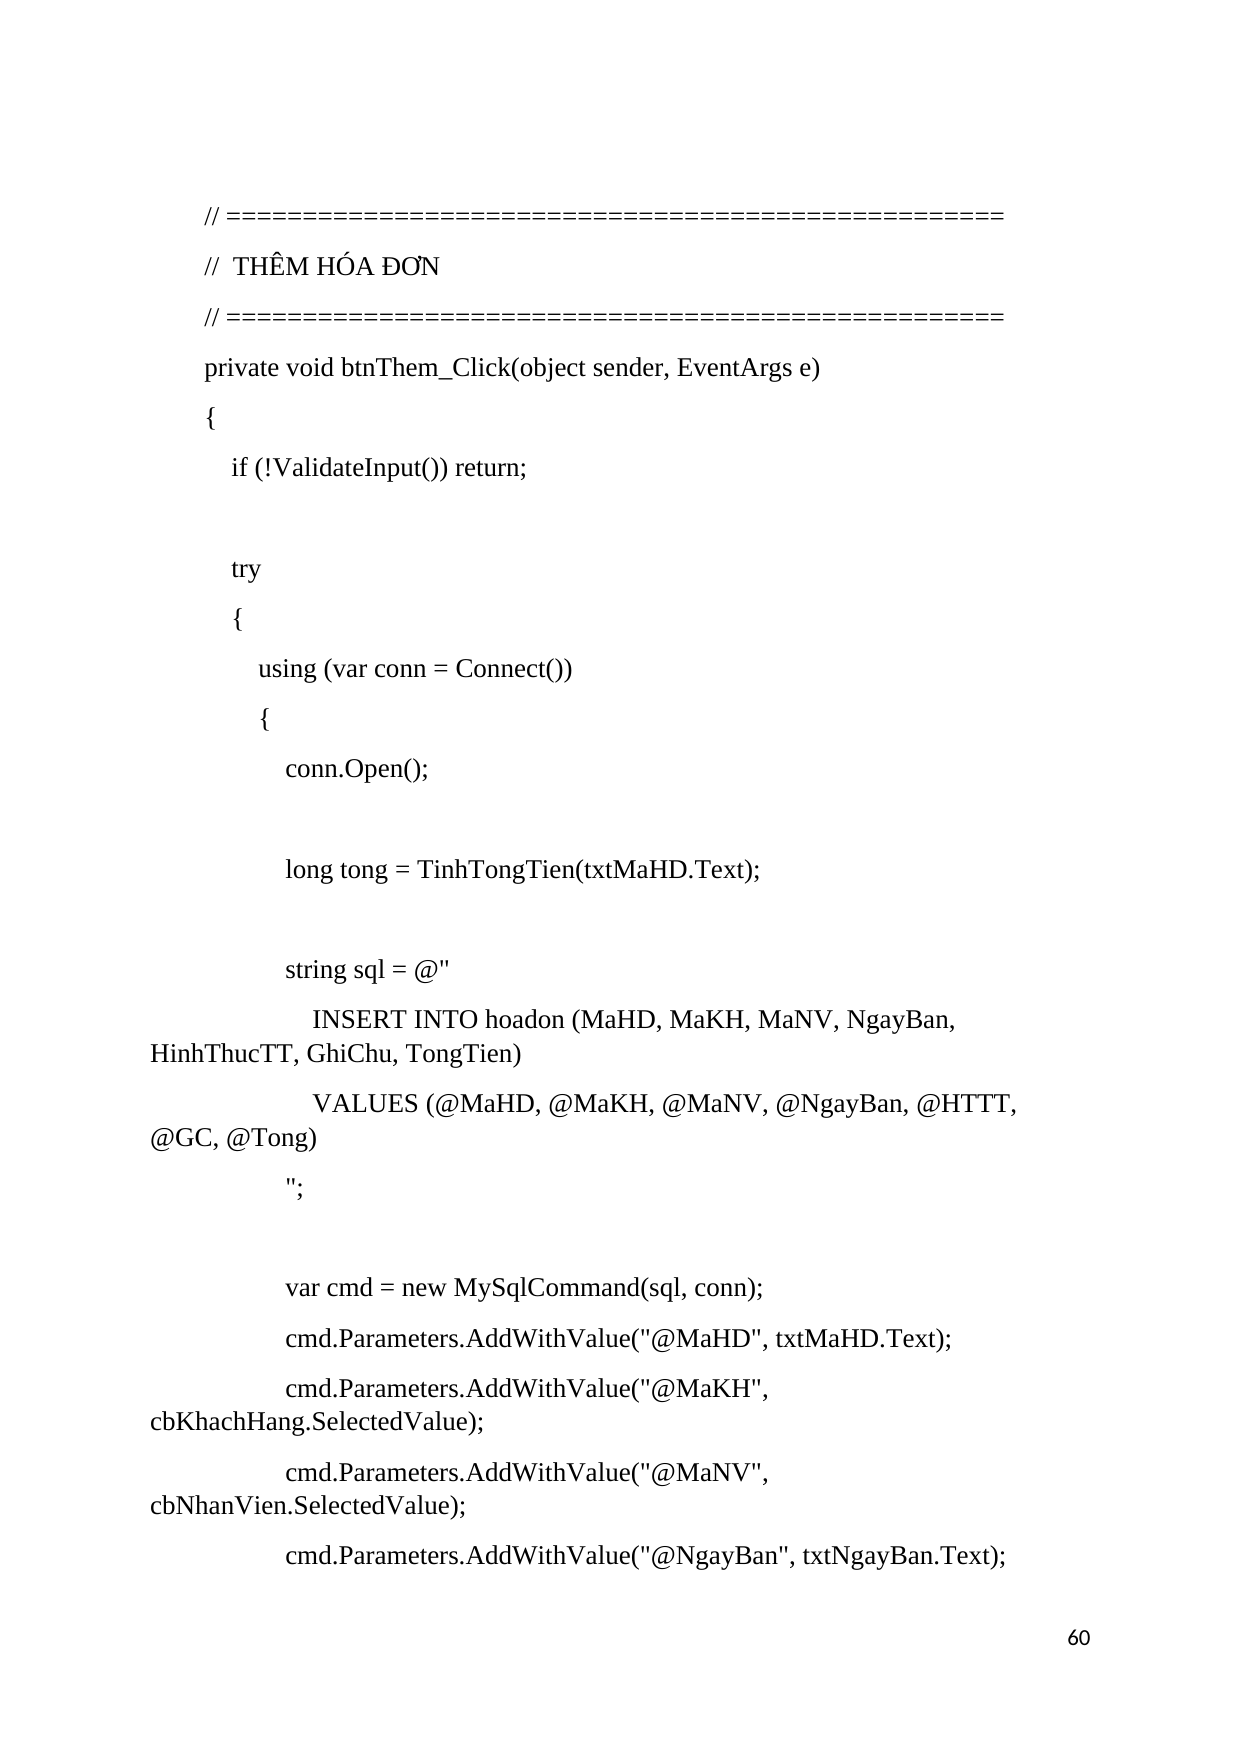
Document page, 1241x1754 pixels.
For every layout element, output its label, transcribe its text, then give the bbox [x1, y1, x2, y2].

text string sql = @" [150, 953, 1090, 984]
text INSERT INTO hoadon (MaHD, MaKH, MaNV, NgayBan, HinhThucTT, GhiChu, TongTien) [150, 1003, 1090, 1068]
text conn.Open(); [150, 752, 1090, 784]
text "; [150, 1171, 1090, 1202]
text private void btnThem_Click(object sender, EventArgs e) [150, 351, 1090, 382]
text { [150, 702, 1090, 733]
text VALUES (@MaHD, @MaKH, @MaNV, @NgayBan, @HTTT, @GC, @Tong) [150, 1087, 1090, 1152]
text cmd.Parameters.AddWithValue("@MaHD", txtMaHD.Text); [150, 1322, 1090, 1353]
text // =================================================== [150, 301, 1090, 332]
text using (var conn = Connect()) [150, 652, 1090, 683]
text // =================================================== [150, 200, 1090, 231]
text if (!ValidateInput()) return; [150, 451, 1090, 482]
text cmd.Parameters.AddWithValue("@MaKH", cbKhachHang.SelectedValue); [150, 1372, 1090, 1437]
text cmd.Parameters.AddWithValue("@MaNV", cbNhanVien.SelectedValue); [150, 1456, 1090, 1520]
text { [150, 602, 1090, 633]
text // THÊM HÓA ĐƠN [150, 250, 1090, 282]
text cmd.Parameters.AddWithValue("@NgayBan", txtNgayBan.Text); [150, 1539, 1090, 1571]
text var cmd = new MySqlCommand(sql, conn); [150, 1271, 1090, 1303]
text long tong = TinhTongTien(txtMaHD.Text); [150, 853, 1090, 884]
text try [150, 552, 1090, 583]
text { [150, 401, 1090, 432]
